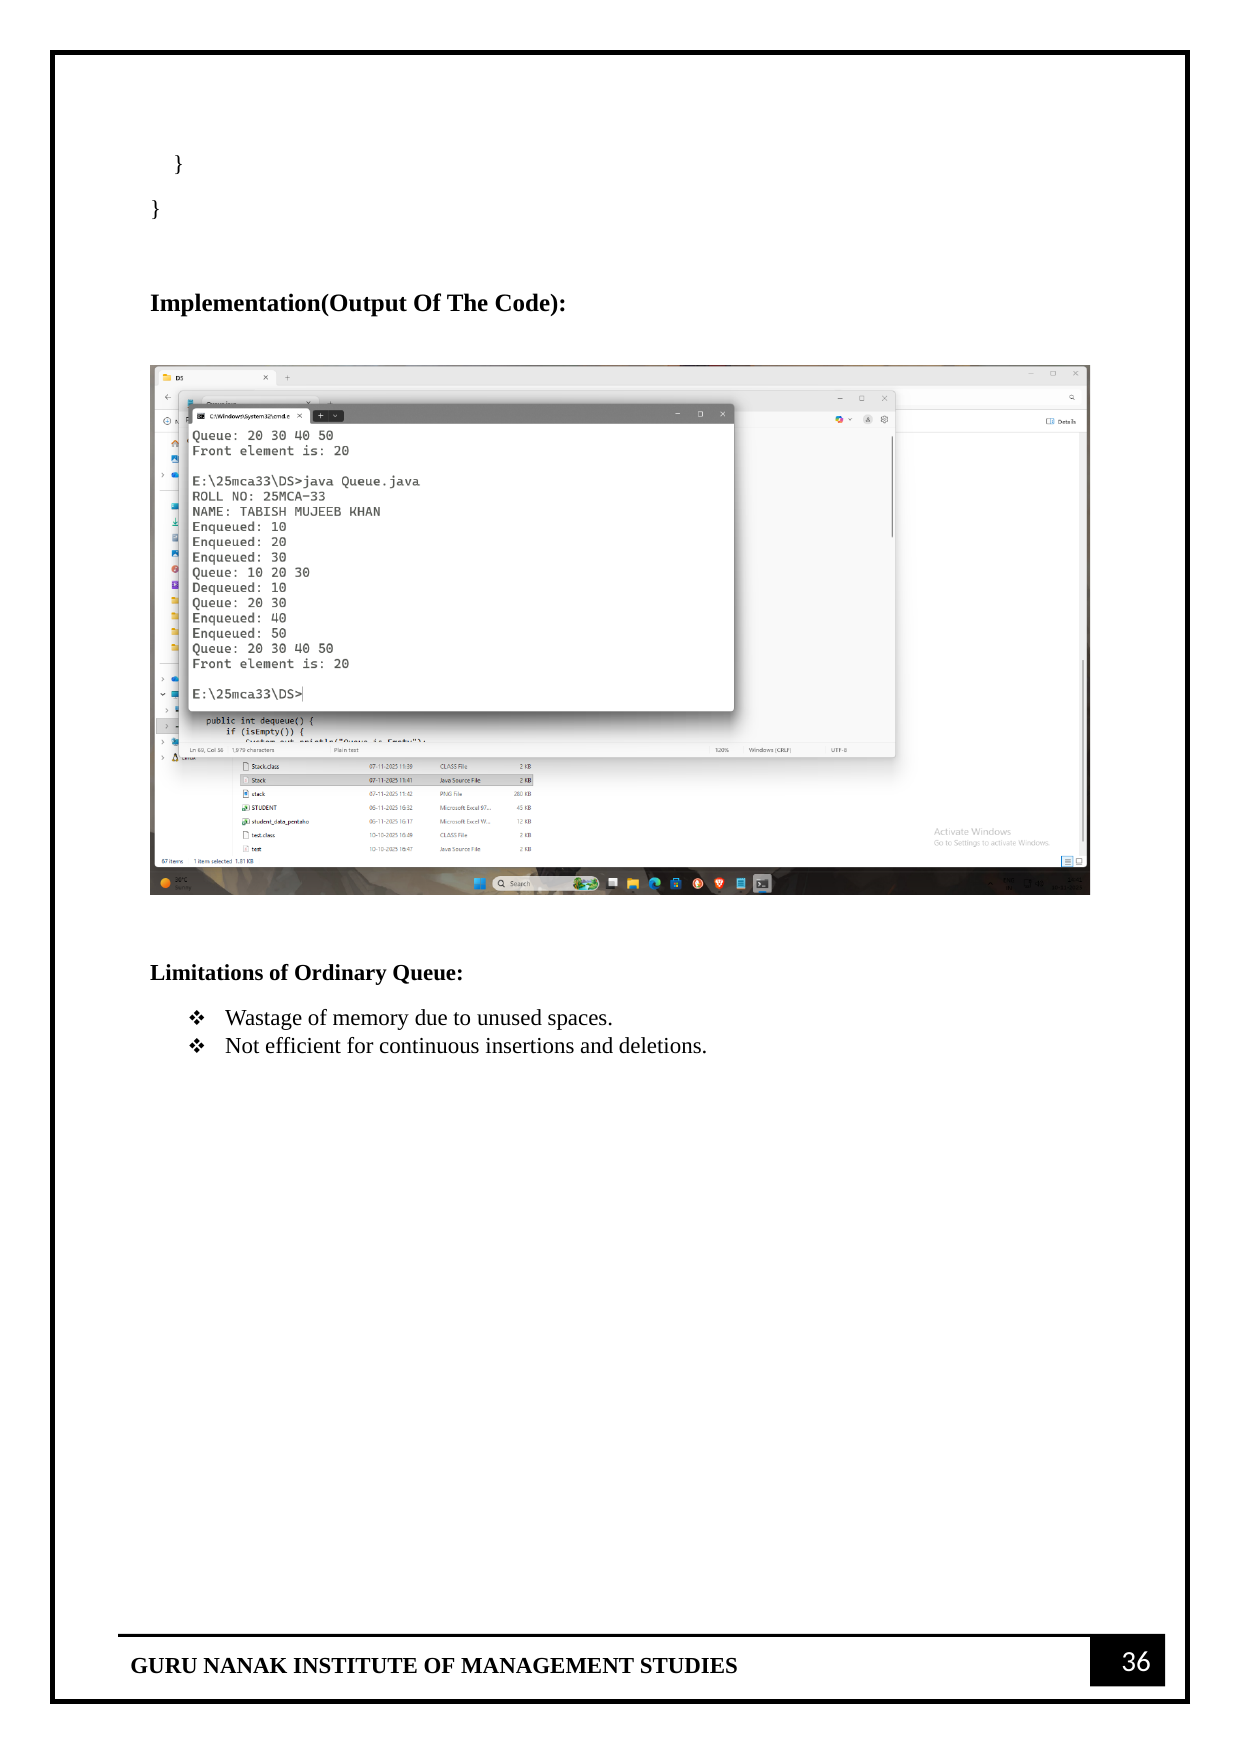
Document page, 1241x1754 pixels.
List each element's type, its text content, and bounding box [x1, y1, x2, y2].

text } [150, 195, 1090, 221]
list Wastage of memory due to unused spaces. [187, 1004, 1090, 1030]
text Limitations of Ordinary Queue: [150, 959, 1090, 985]
text } [150, 150, 1090, 176]
text Implementation(Output Of The Code): [150, 288, 1090, 317]
picture [150, 365, 1091, 895]
list Not efficient for continuous insertions and deletions. [187, 1032, 1090, 1059]
